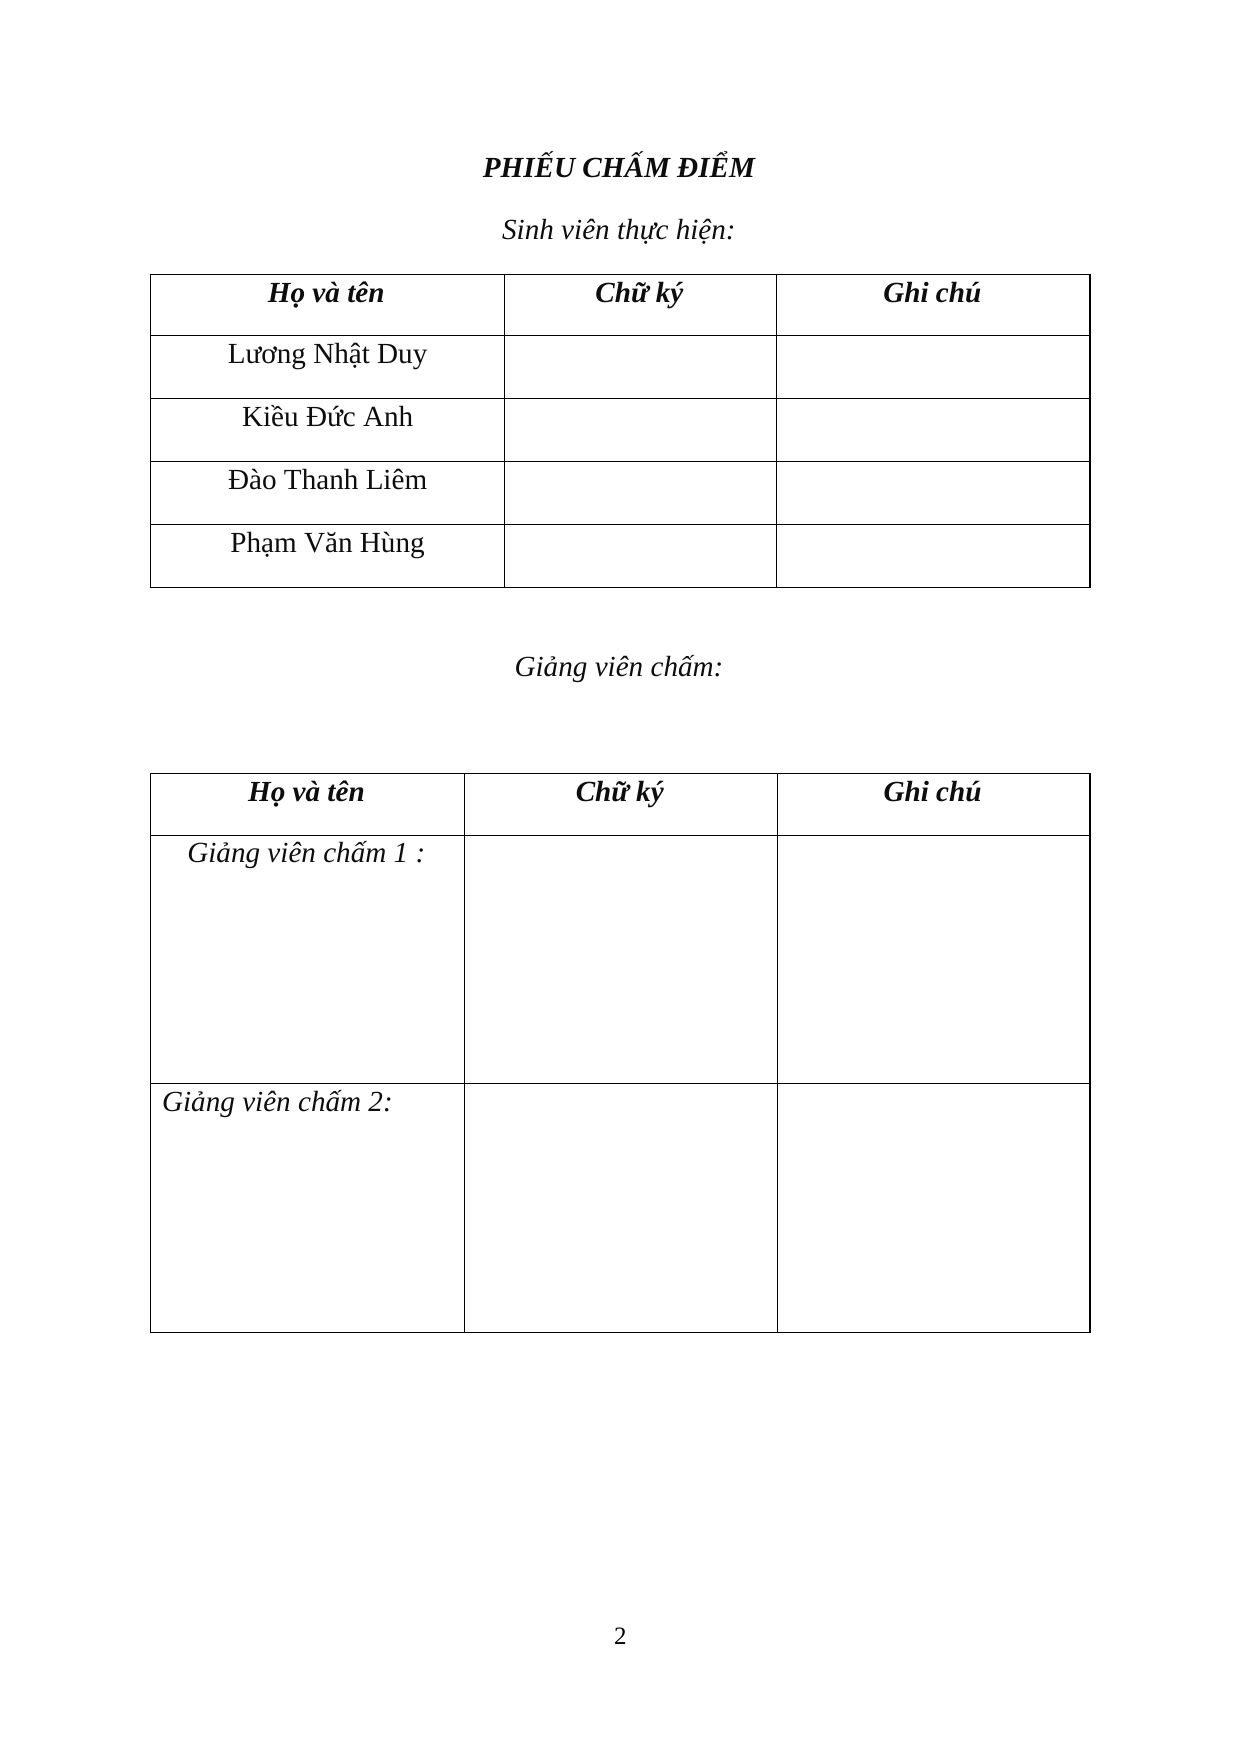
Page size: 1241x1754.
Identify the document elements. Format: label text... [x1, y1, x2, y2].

table_cell [465, 1084, 777, 1332]
table_cell [505, 525, 776, 587]
table_cell [505, 462, 776, 524]
table_header Họ và tên [151, 275, 504, 335]
table_cell [777, 399, 1089, 461]
table_header Ghi chú [778, 774, 1089, 834]
table_header Họ và tên [151, 774, 464, 834]
table_cell Kiều Đức Anh [151, 399, 504, 461]
text PHIẾU CHẤM ĐIỂM [150, 150, 1090, 183]
table_cell [777, 525, 1089, 587]
table_header Ghi chú [777, 275, 1089, 335]
table_header Chữ ký [465, 774, 777, 834]
table_cell [505, 399, 776, 461]
table_cell Giảng viên chấm 2: [151, 1084, 464, 1332]
text Sinh viên thực hiện: [150, 212, 1090, 245]
table_cell Phạm Văn Hùng [151, 525, 504, 587]
table_cell [777, 336, 1089, 398]
table_cell [777, 462, 1089, 524]
table_cell Đào Thanh Liêm [151, 462, 504, 524]
table_cell [778, 836, 1089, 1083]
table_cell Giảng viên chấm 1 : [151, 836, 464, 1083]
table_cell Lương Nhật Duy [151, 336, 504, 398]
table_cell [778, 1084, 1089, 1332]
table_cell [465, 836, 777, 1083]
table_cell [505, 336, 776, 398]
table_header Chữ ký [505, 275, 776, 335]
text Giảng viên chấm: [150, 649, 1090, 683]
